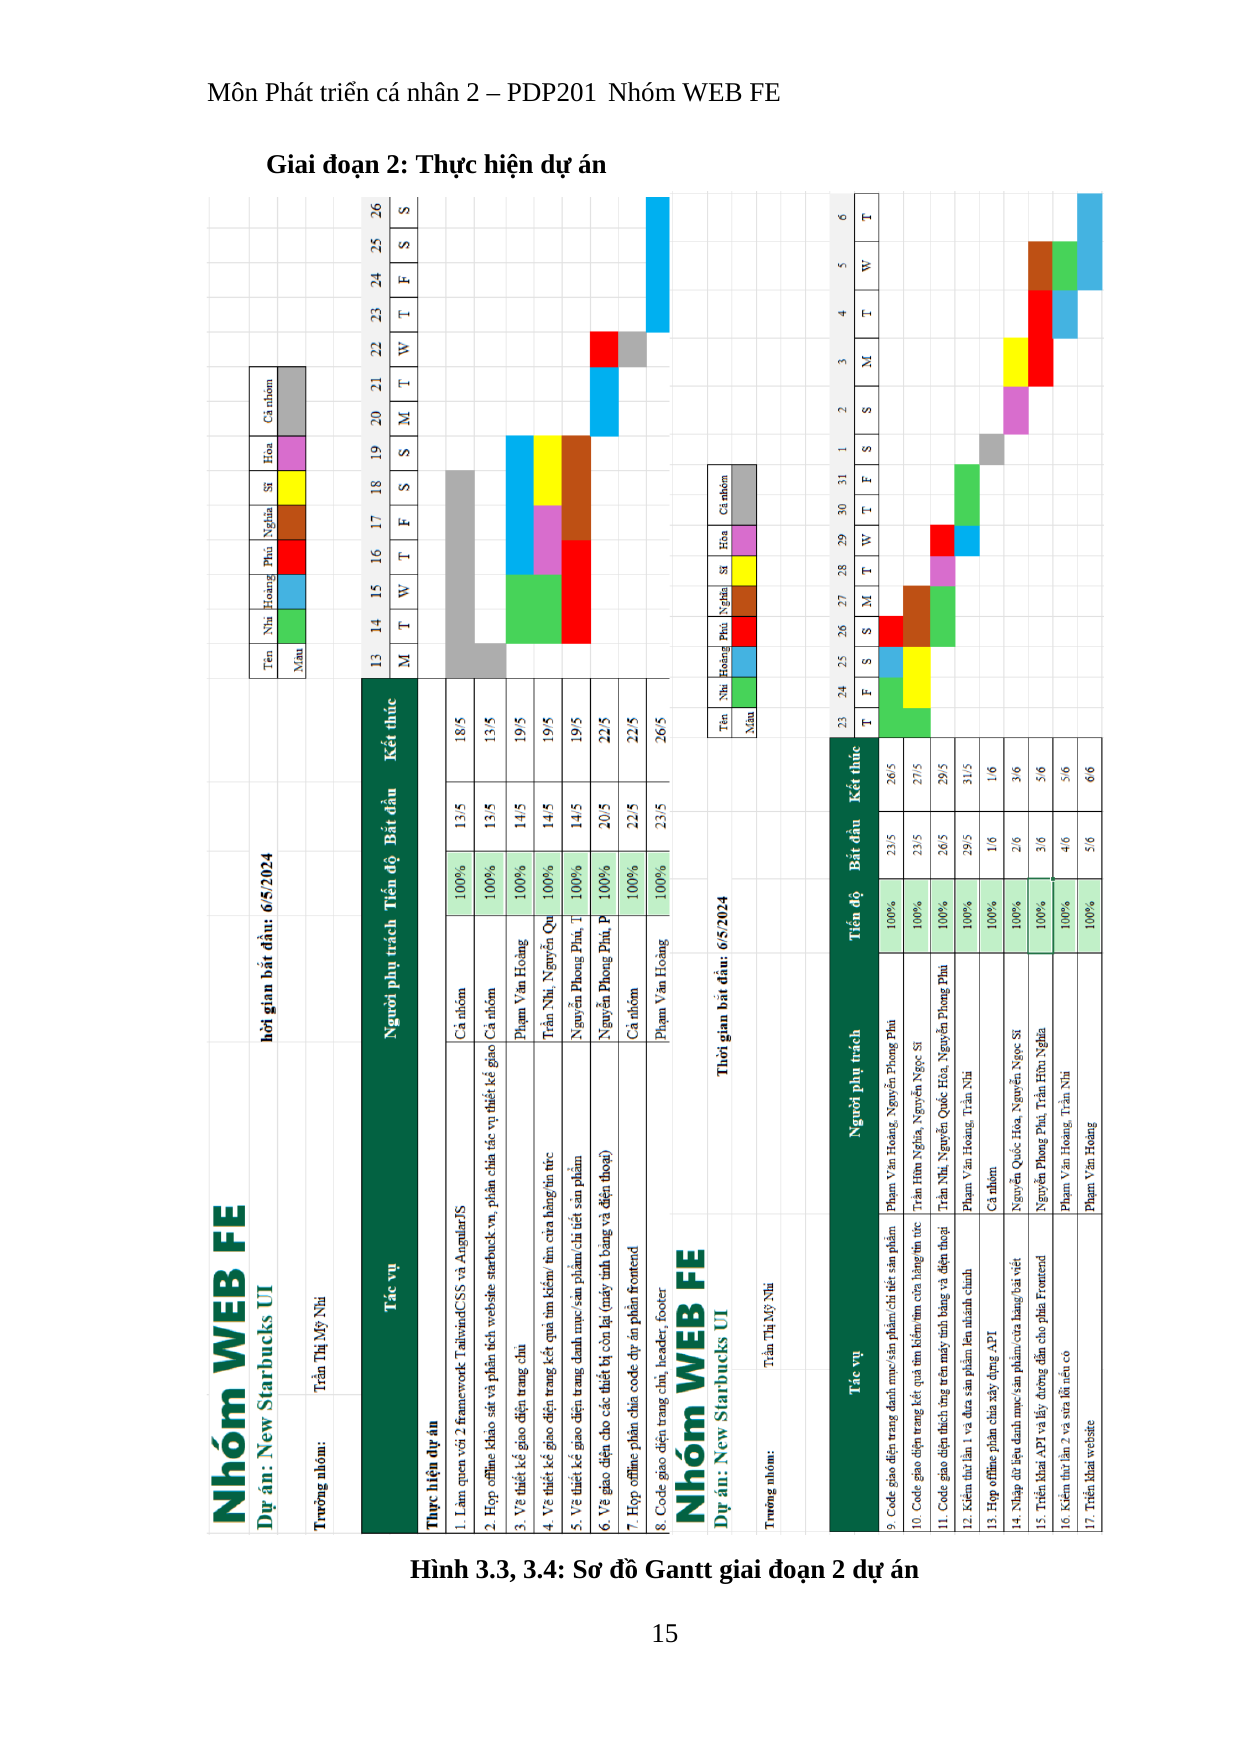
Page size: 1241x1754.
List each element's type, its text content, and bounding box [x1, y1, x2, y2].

picture [670, 192, 1104, 1534]
picture [207, 198, 669, 1534]
text Giai đoạn 2: Thực hiện dự án [207, 148, 1122, 179]
